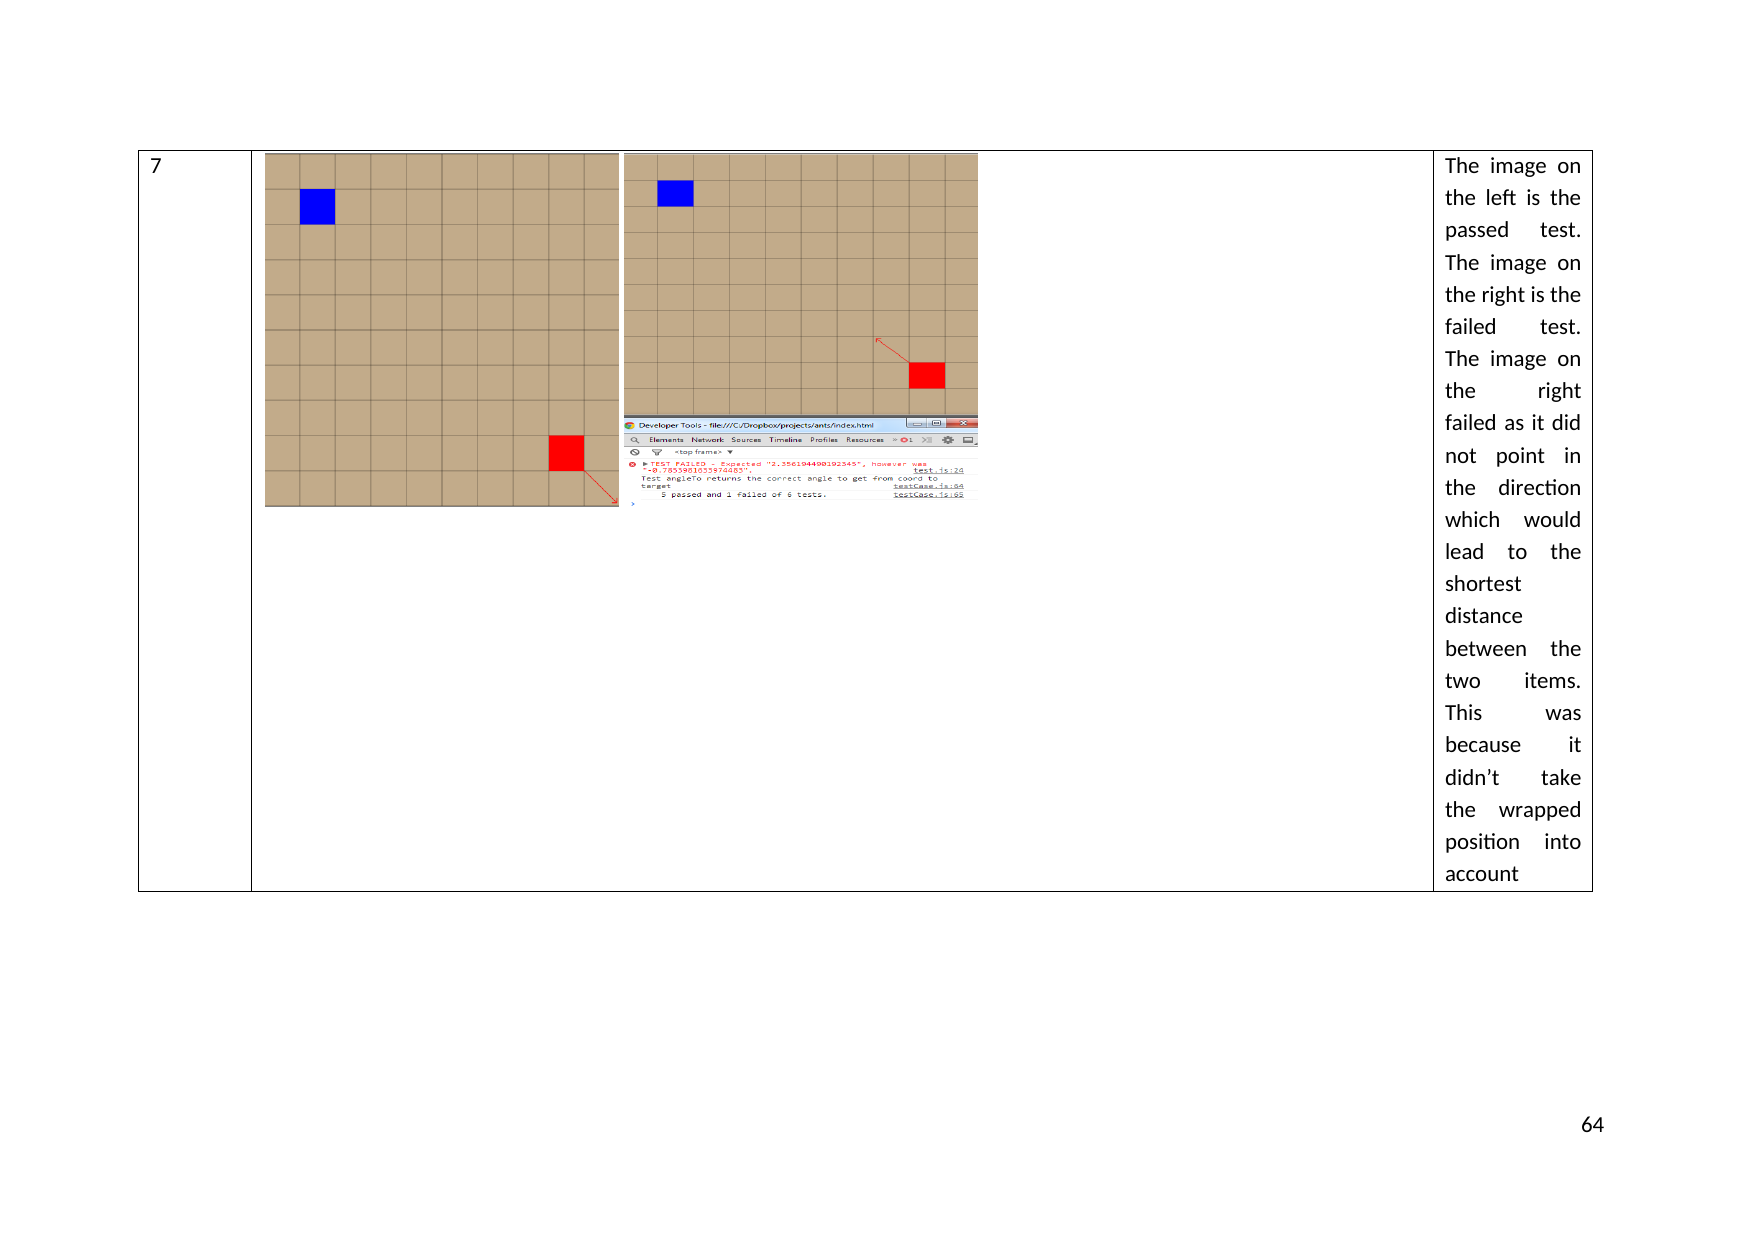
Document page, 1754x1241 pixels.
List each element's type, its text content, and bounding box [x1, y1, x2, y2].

table_cell 7 [139, 151, 251, 891]
table_cell [252, 151, 1433, 891]
table_cell The image on the left is the passed test. The image on the right is the failed test. The image on the right failed as it did not point in the direction which would lead to the shortest distance between the two items. This was because it didn’t take the wrapped position into account [1434, 151, 1592, 891]
